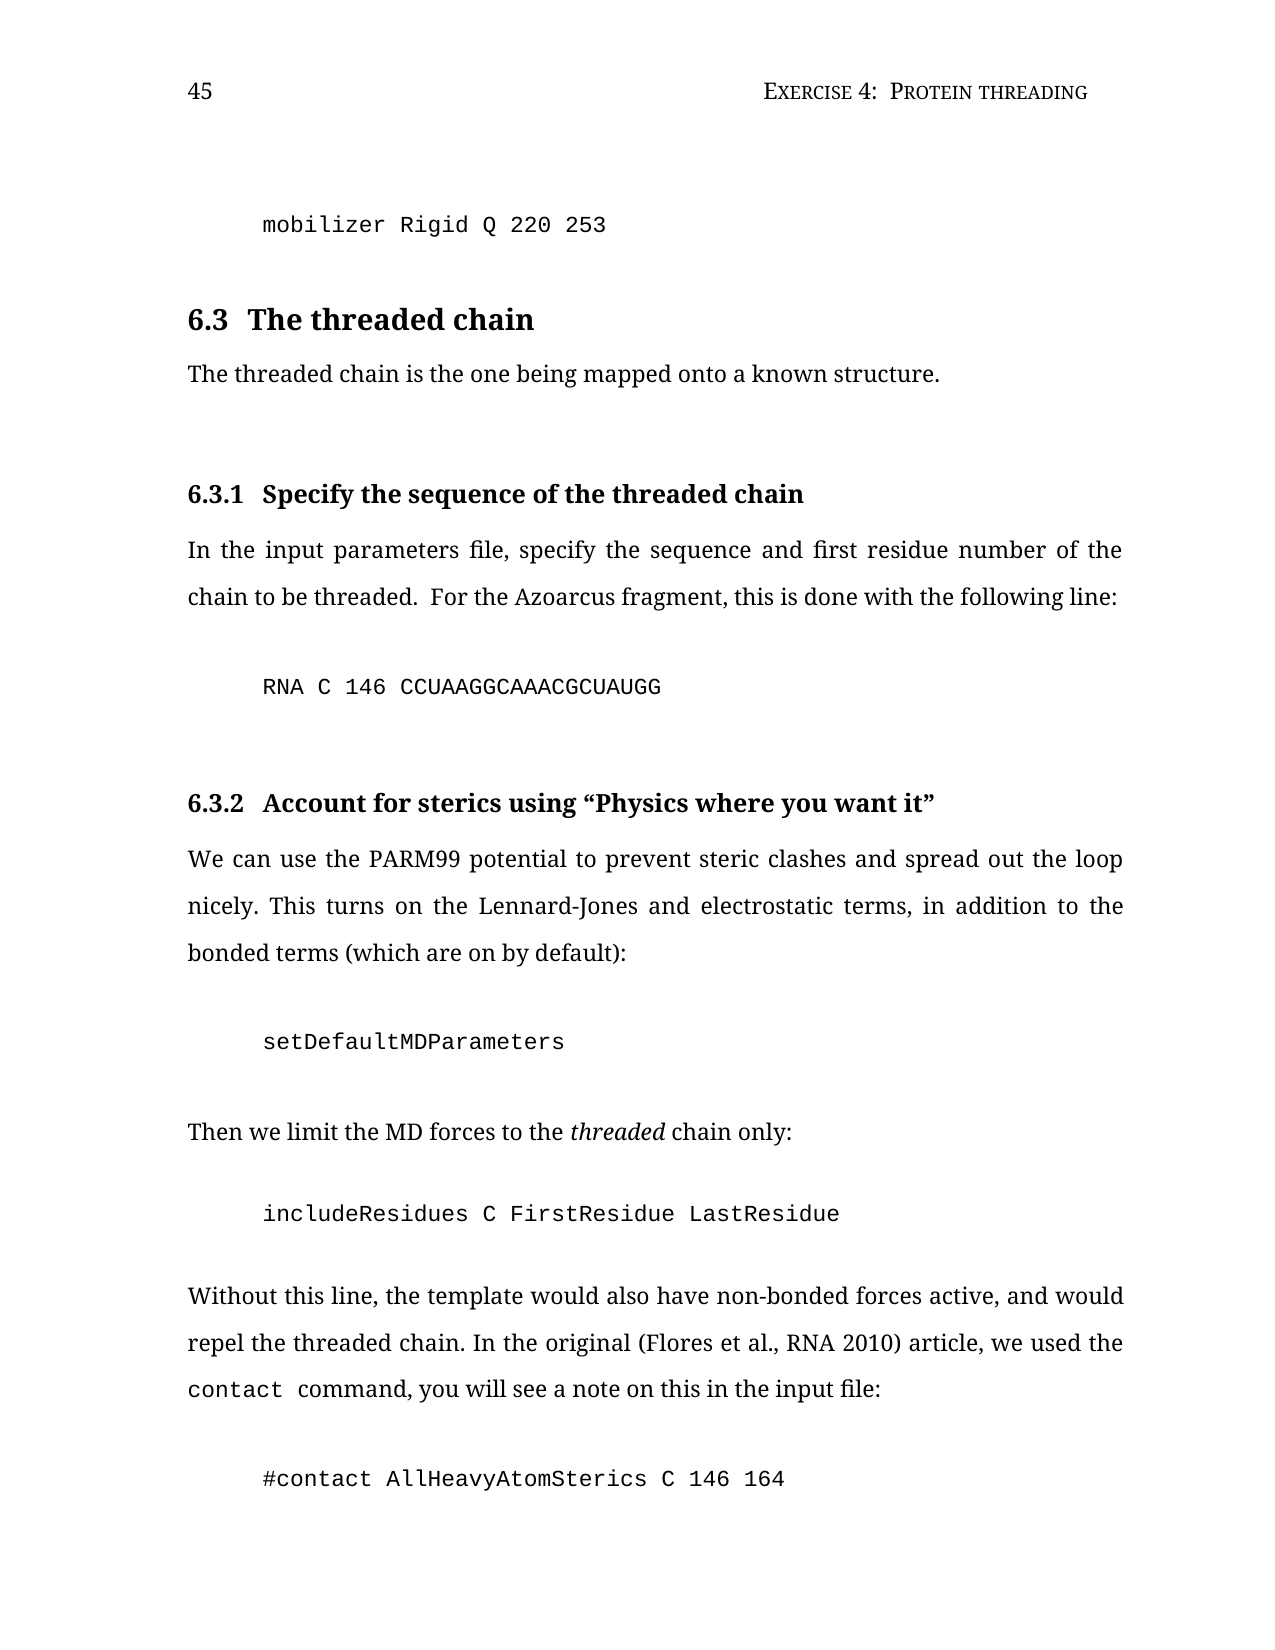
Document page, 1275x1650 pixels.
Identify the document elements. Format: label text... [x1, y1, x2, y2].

text Without this line, the template would also have non-bonded forces active, and would repel the threaded chain. In the original (Flores et al., RNA 2010) article, we used the contact command, you will see a note on this in the input file: [187, 1280, 1125, 1405]
text RNA C 146 CCUAAGGCAAACGCUAUGG [262, 675, 1125, 701]
subtitle Account for sterics using “Physics where you want it” [187, 786, 1125, 820]
subtitle The threaded chain [187, 299, 1125, 338]
subtitle Specify the sequence of the threaded chain [187, 477, 1125, 511]
text The threaded chain is the one being mapped onto a known structure. [187, 358, 1125, 389]
text mobilizer Rigid Q 220 253 [262, 213, 1125, 239]
text We can use the PARM99 potential to prevent steric clashes and spread out the loop nicely. This turns on the Lennard-Jones and electrostatic terms, in addition to the bonded terms (which are on by default): [187, 843, 1125, 968]
text In the input parameters file, specify the sequence and first residue number of the chain to be threaded. For the Azoarcus fragment, this is done with the following line: [187, 534, 1125, 612]
text #contact AllHeavyAtomSterics C 146 164 [187, 1467, 1125, 1493]
text Then we limit the MD forces to the threaded chain only: [187, 1116, 1125, 1147]
text setDefaultMDParameters [187, 1031, 1125, 1056]
text includeResidues C FirstResidue LastResidue [187, 1202, 1125, 1228]
